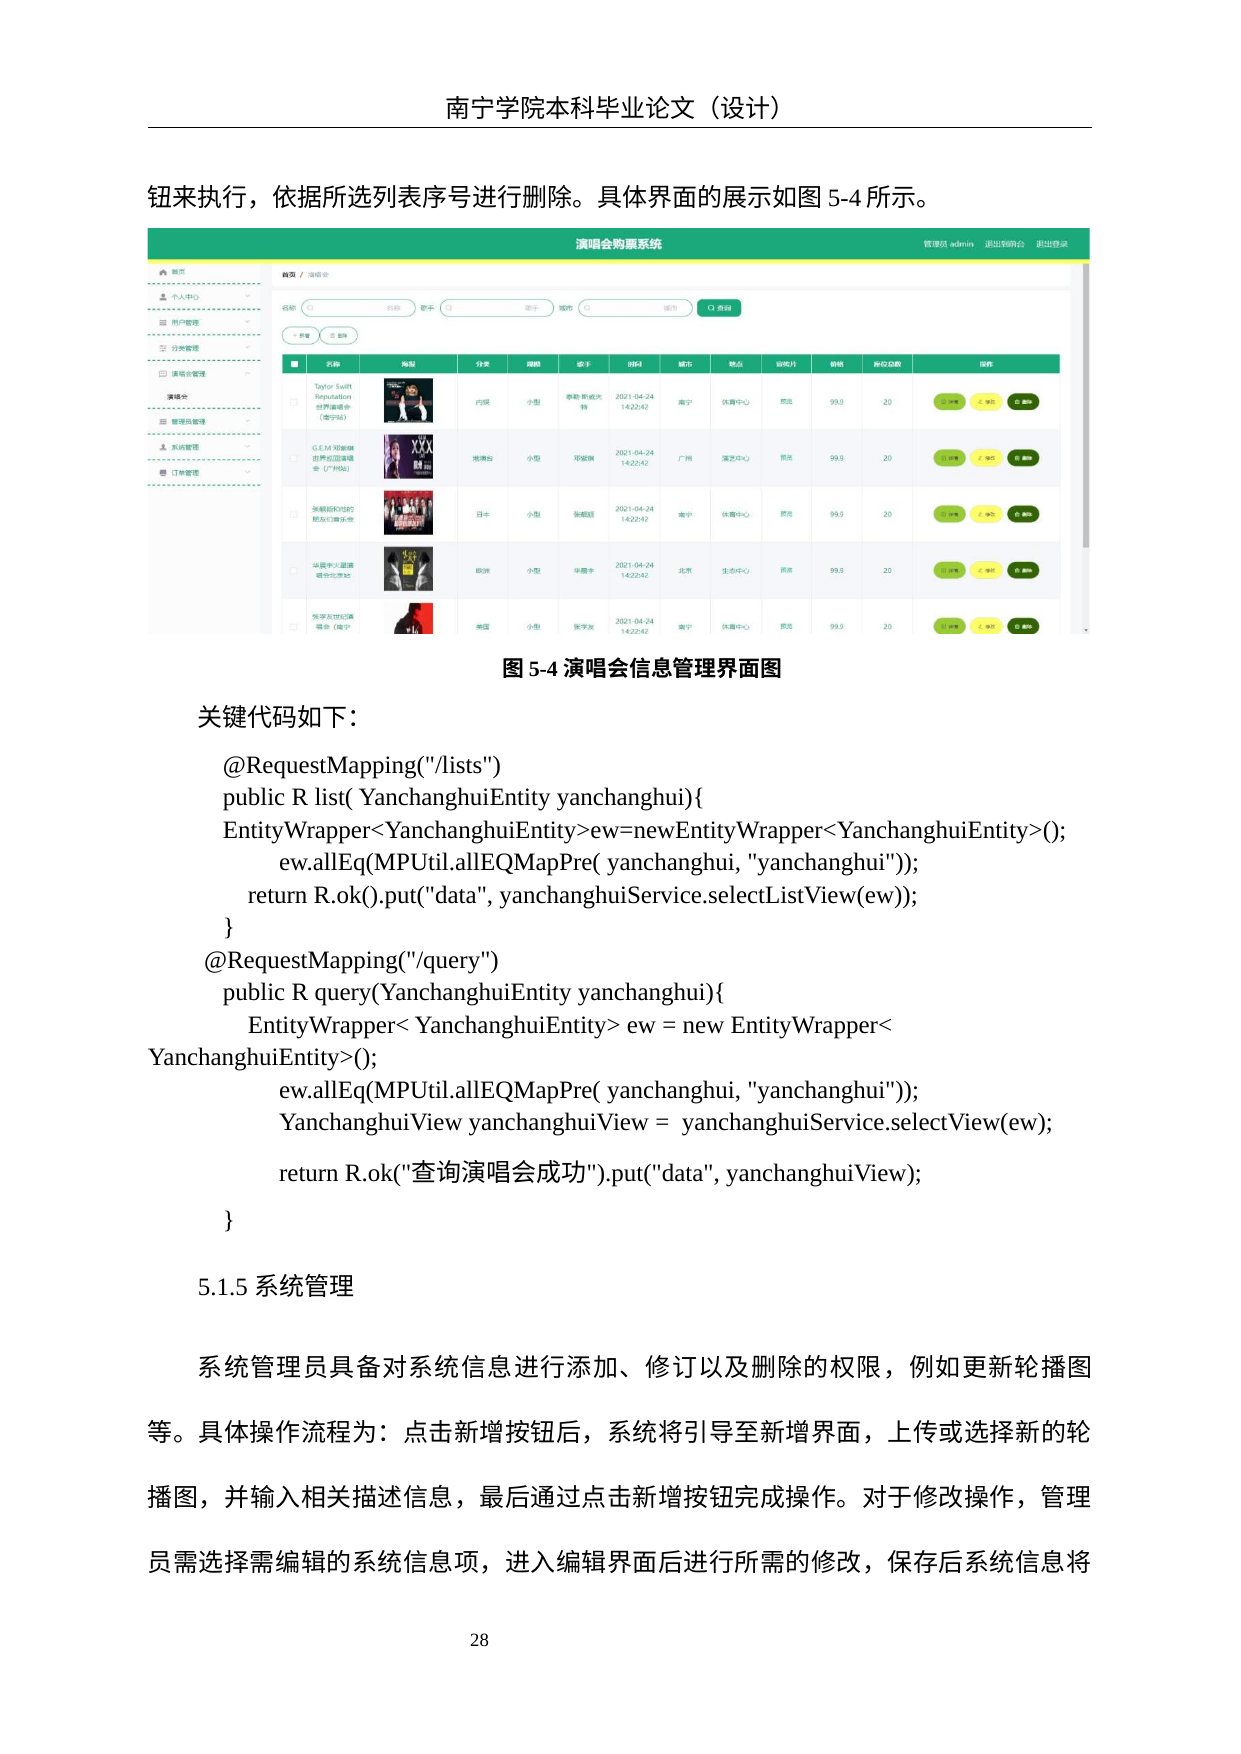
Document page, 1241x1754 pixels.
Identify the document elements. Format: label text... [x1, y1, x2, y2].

text EntityWrapper<YanchanghuiEntity>ew=newEntityWrapper<YanchanghuiEntity>(); [148, 813, 1092, 846]
text } [148, 1203, 1092, 1236]
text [148, 163, 1092, 228]
subtitle 5.1.5 系统管理 [148, 1252, 1092, 1317]
text YanchanghuiView yanchanghuiView = yanchanghuiService.selectView(ew); [148, 1106, 1092, 1138]
picture [147, 228, 1090, 634]
text } [148, 911, 1092, 943]
text ew.allEq(MPUtil.allEQMapPre( yanchanghui, "yanchanghui")); [148, 1073, 1092, 1106]
text 关键代码如下： [148, 683, 1092, 748]
text return R.ok("查询演唱会成功").put("data", yanchanghuiView); [148, 1138, 1092, 1203]
text public R query(YanchanghuiEntity yanchanghui){ [148, 976, 1092, 1008]
text @RequestMapping("/query") [148, 943, 1092, 976]
text @RequestMapping("/lists") [148, 748, 1092, 781]
text 图5-4 演唱会信息管理界面图 [148, 651, 1092, 683]
text ew.allEq(MPUtil.allEQMapPre( yanchanghui, "yanchanghui")); [148, 846, 1092, 878]
text return R.ok().put("data", yanchanghuiService.selectListView(ew)); [148, 878, 1092, 911]
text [148, 1333, 1092, 1593]
text EntityWrapper< YanchanghuiEntity> ew = new EntityWrapper< YanchanghuiEntity>(); [148, 1008, 1092, 1073]
text public R list( YanchanghuiEntity yanchanghui){ [148, 781, 1092, 813]
